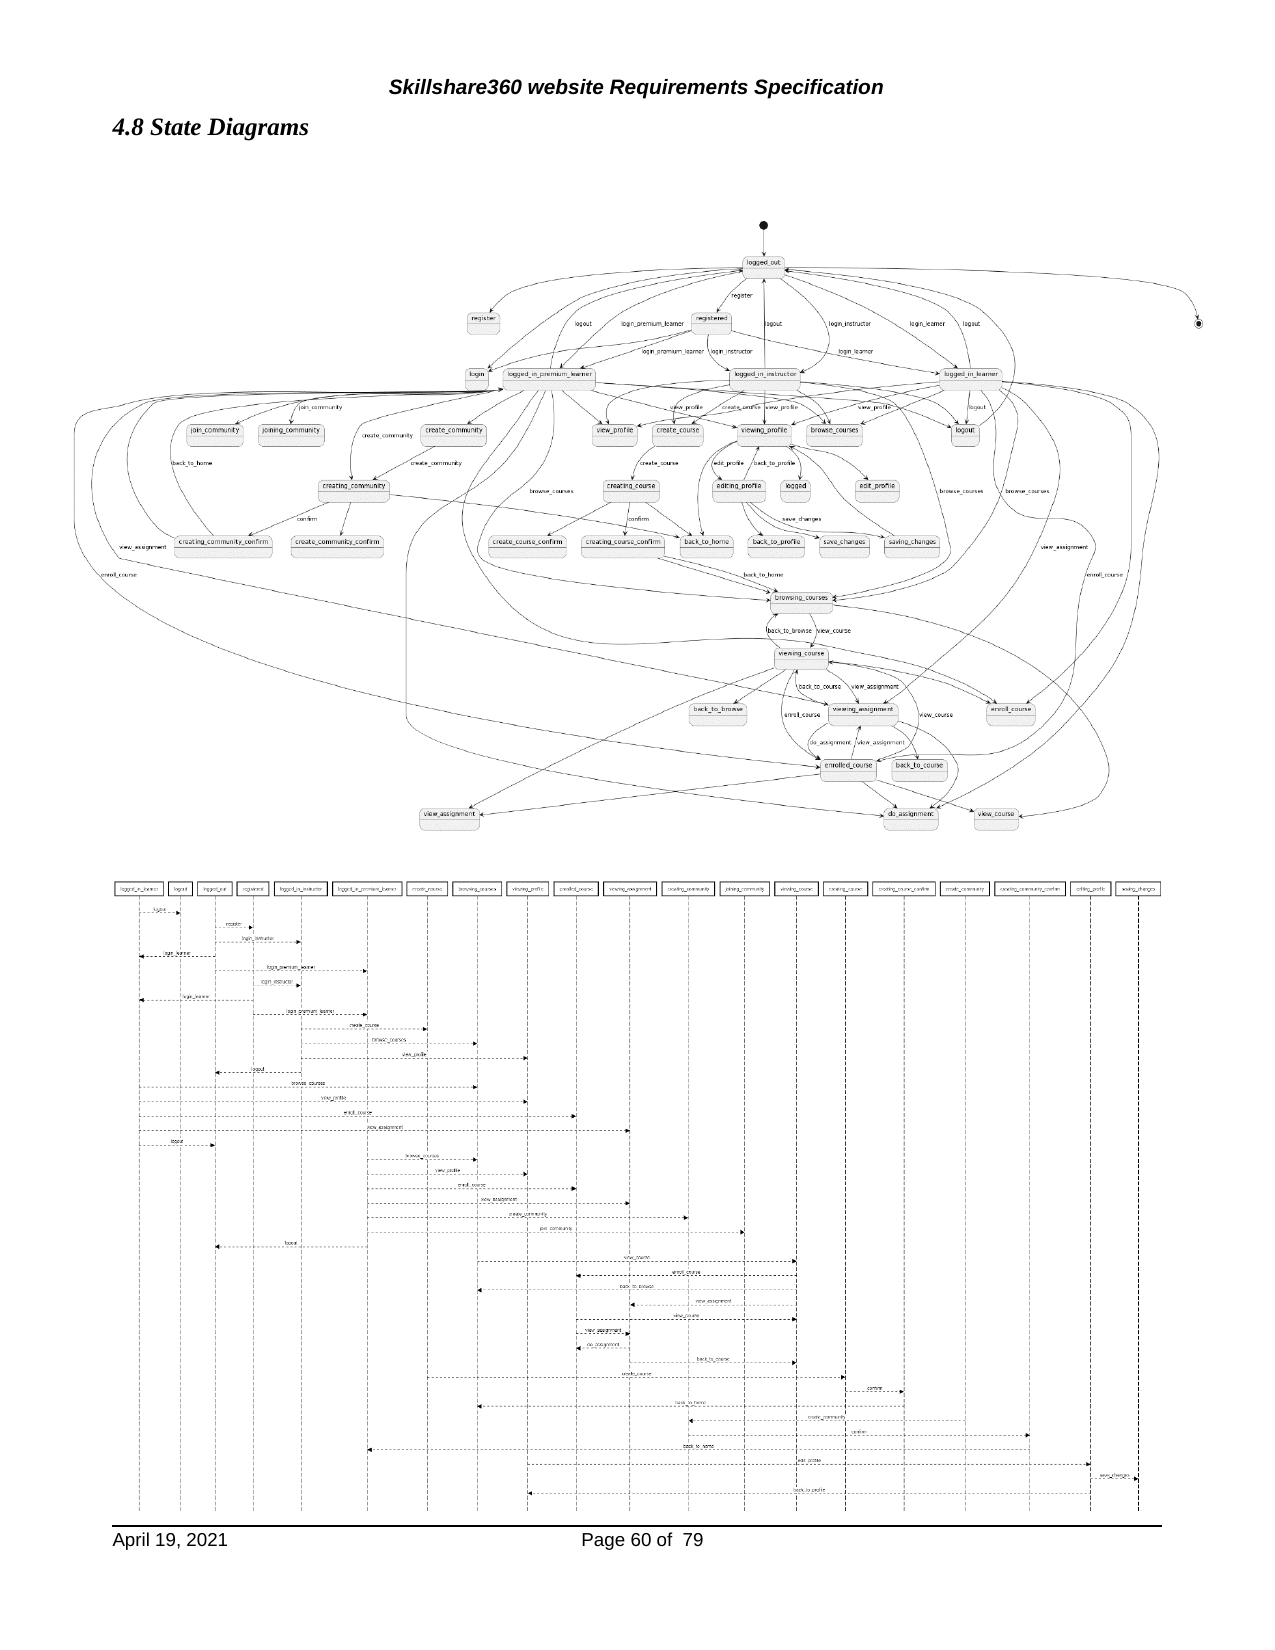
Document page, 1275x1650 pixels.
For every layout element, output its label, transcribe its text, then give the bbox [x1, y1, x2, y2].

picture [71, 218, 1205, 832]
text 4.8 State Diagrams [112, 112, 1162, 141]
picture [112, 878, 1163, 1511]
